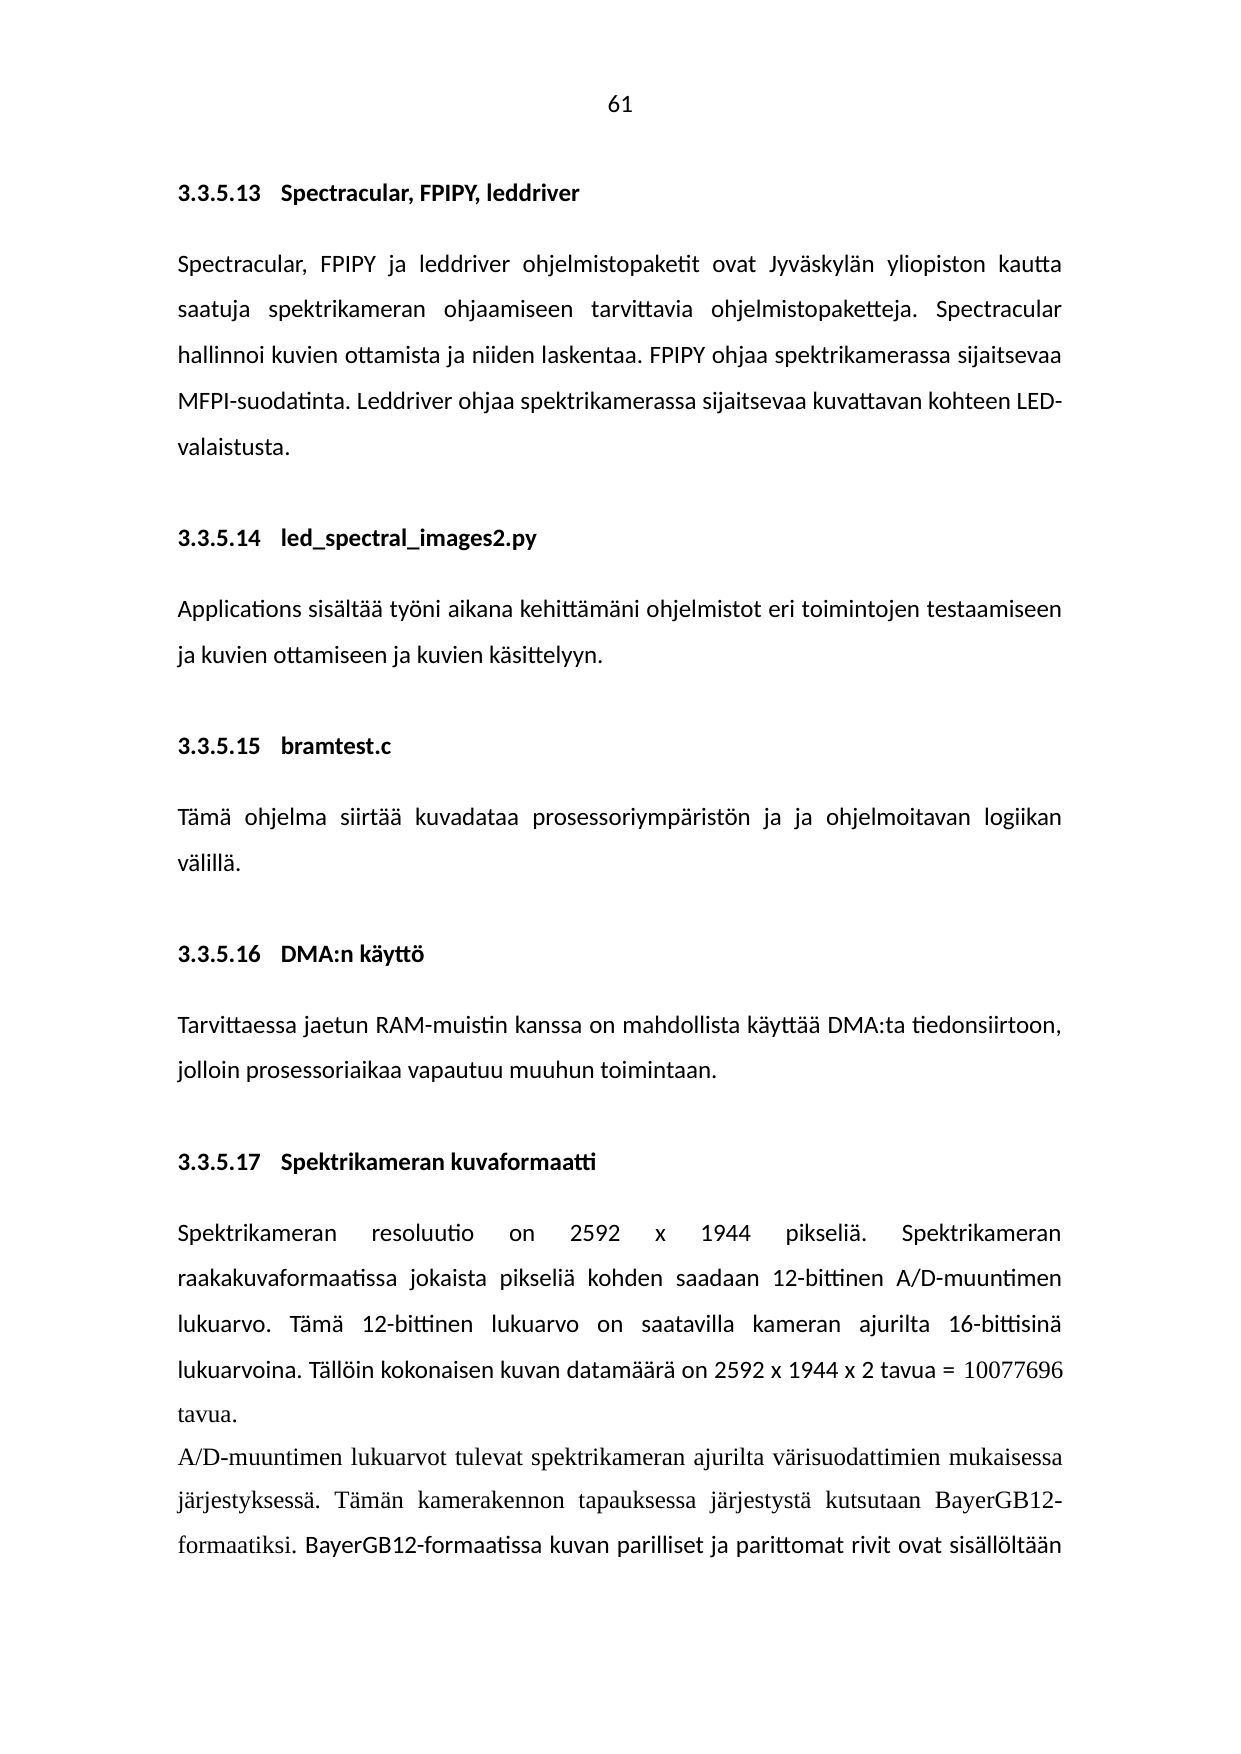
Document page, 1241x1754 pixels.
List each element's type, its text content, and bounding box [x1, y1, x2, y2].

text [177, 1442, 1063, 1559]
text Tämä ohjelma siirtää kuvadataa prosessoriympäristön ja ja ohjelmoitavan logiikan välillä. [177, 801, 1063, 877]
text Spectracular, FPIPY ja leddriver ohjelmistopaketit ovat Jyväskylän yliopiston kautta saatuja spektrikameran ohjaamiseen tarvittavia ohjelmistopaketteja. Spectracular hallinnoi kuvien ottamista ja niiden laskentaa. FPIPY ohjaa spektrikamerassa sijaitsevaa MFPI-suodatinta. Leddriver ohjaa spektrikamerassa sijaitsevaa kuvattavan kohteen LED-valaistusta. [177, 248, 1063, 461]
text Applications sisältää työni aikana kehittämäni ohjelmistot eri toimintojen testaamiseen ja kuvien ottamiseen ja kuvien käsittelyyn. [177, 593, 1063, 669]
text Spektrikameran resoluutio on 2592 x 1944 pikseliä. Spektrikameran raakakuvaformaatissa jokaista pikseliä kohden saadaan 12-bittinen A/D-muuntimen lukuarvo. Tämä 12-bittinen lukuarvo on saatavilla kameran ajurilta 16-bittisinä lukuarvoina. Tällöin kokonaisen kuvan datamäärä on 2592 x 1944 x 2 tavua = 10077696 tavua. [177, 1217, 1063, 1428]
subtitle Spectracular, FPIPY, leddriver [177, 177, 1063, 208]
subtitle Spektrikameran kuvaformaatti [177, 1146, 1063, 1177]
subtitle led_spectral_images2.py [177, 522, 1063, 553]
subtitle bramtest.c [177, 730, 1063, 761]
text Tarvittaessa jaetun RAM-muistin kanssa on mahdollista käyttää DMA:ta tiedonsiirtoon, jolloin prosessoriaikaa vapautuu muuhun toimintaan. [177, 1009, 1063, 1085]
subtitle DMA:n käyttö [177, 938, 1063, 969]
